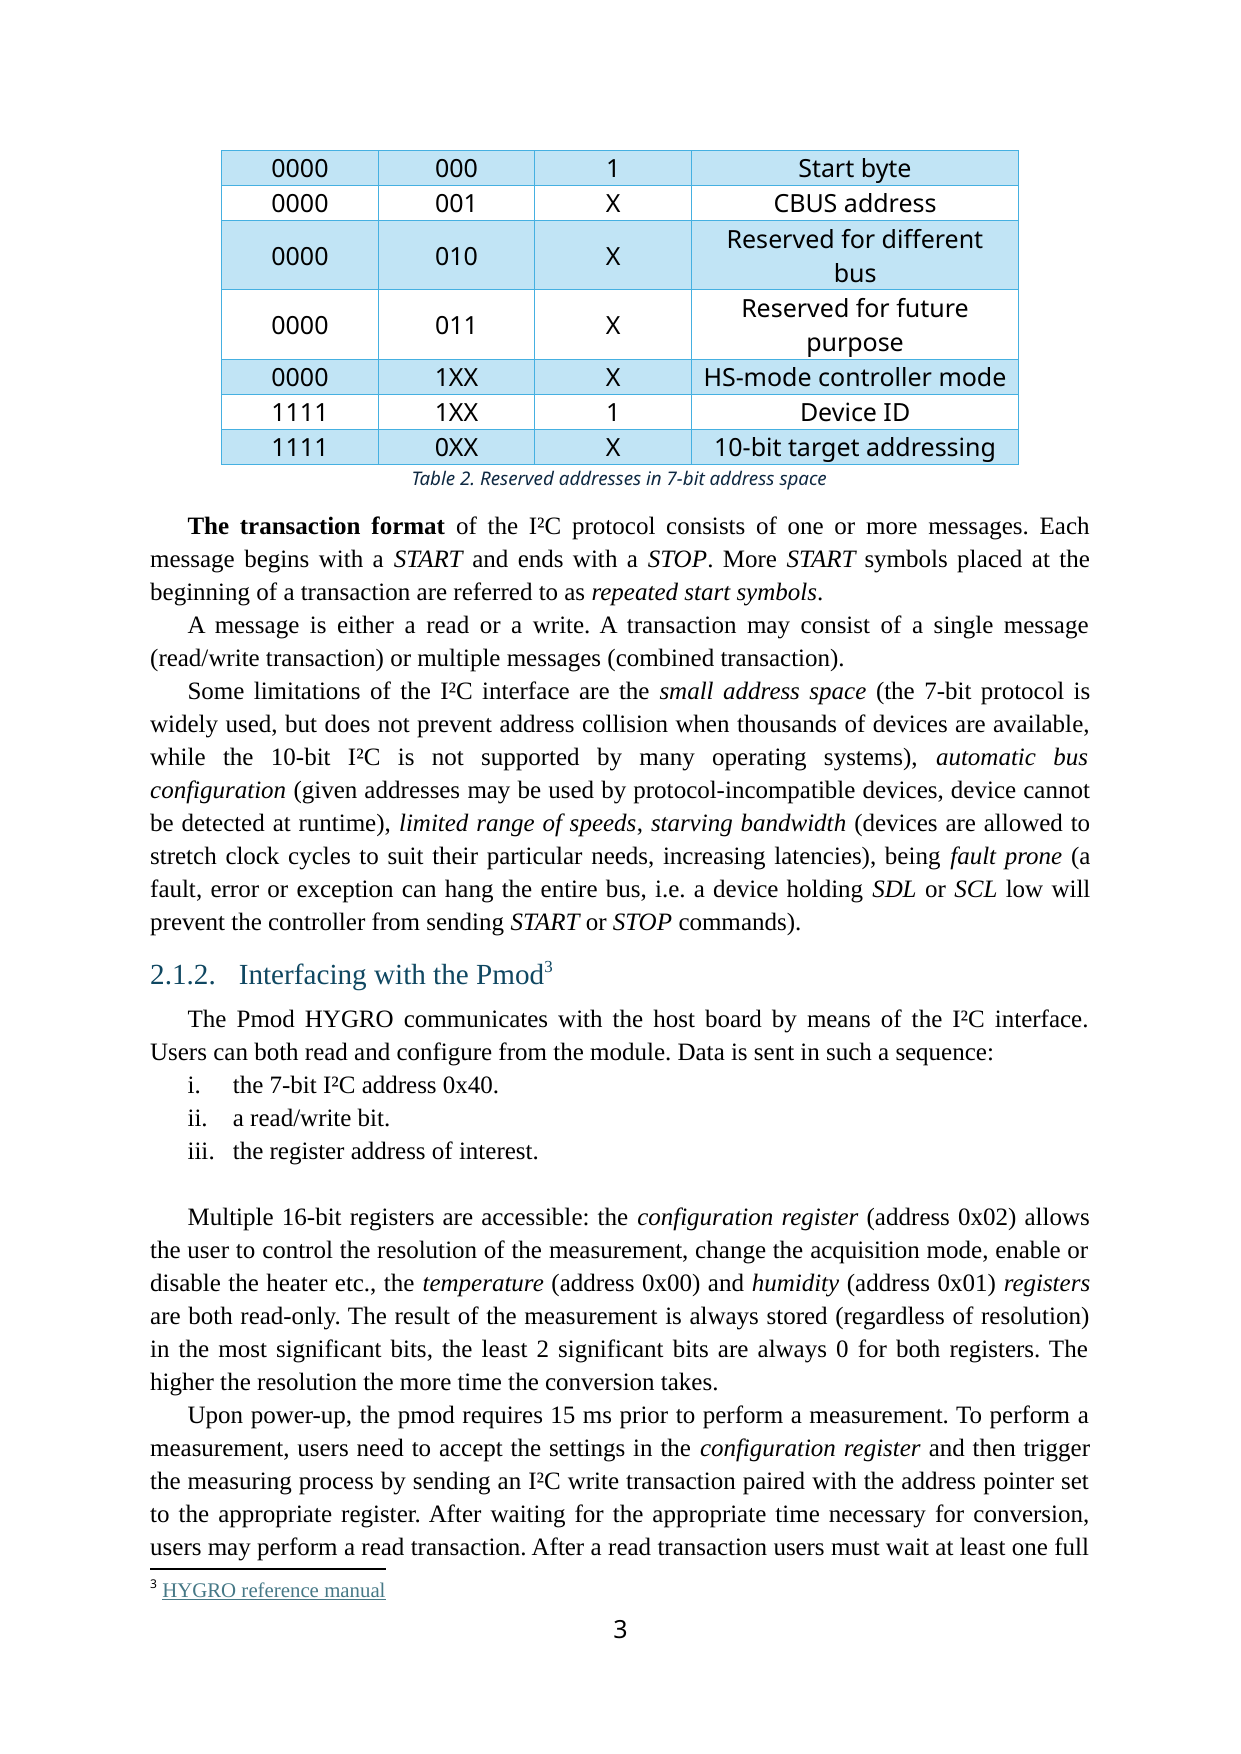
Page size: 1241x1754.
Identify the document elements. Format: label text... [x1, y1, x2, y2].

list the 7-bit I²C address 0x40. [187, 1070, 1090, 1099]
table_cell 1 [535, 151, 691, 185]
table_cell Reserved for different bus [692, 221, 1018, 289]
table_cell 0000 [222, 290, 378, 358]
table_cell 010 [379, 221, 534, 289]
table_cell 1XX [379, 360, 534, 394]
text Some limitations of the I²C interface are the small address space (the 7-bit protocol is widely used, but does not prevent address collision when thousands of devices are available, while the 10-bit I²C is not supported by many operating systems), automatic bus configuration (given addresses may be used by protocol-incompatible devices, device cannot be detected at runtime), limited range of speeds, starving bandwidth (devices are allowed to stretch clock cycles to suit their particular needs, increasing latencies), being fault prone (a fault, error or exception can hang the entire bus, i.e. a device holding SDL or SCL low will prevent the controller from sending START or STOP commands). [150, 676, 1090, 936]
table_cell 0000 [222, 360, 378, 394]
table_cell 1111 [222, 430, 378, 464]
table_cell 0000 [222, 186, 378, 220]
text Multiple 16-bit registers are accessible: the configuration register (address 0x02) allows the user to control the resolution of the measurement, change the acquisition mode, enable or disable the heater etc., the temperature (address 0x00) and humidity (address 0x01) registers are both read-only. The result of the measurement is always stored (regardless of resolution) in the most significant bits, the least 2 significant bits are always 0 for both registers. The higher the resolution the more time the conversion takes. [150, 1202, 1090, 1396]
table_cell X [535, 186, 691, 220]
table_cell 1 [535, 395, 691, 429]
table_cell 0000 [222, 221, 378, 289]
table_cell 10-bit target addressing [692, 430, 1018, 464]
list the register address of interest. [187, 1136, 1090, 1165]
table_cell Reserved for future purpose [692, 290, 1018, 358]
table_cell 000 [379, 151, 534, 185]
table_cell X [535, 430, 691, 464]
table_cell 001 [379, 186, 534, 220]
table_cell 0XX [379, 430, 534, 464]
table_cell X [535, 290, 691, 358]
text The Pmod HYGRO communicates with the host board by means of the I²C interface. Users can both read and configure from the module. Data is sent in such a sequence: [150, 1004, 1090, 1066]
subtitle Interfacing with the Pmod [150, 957, 1090, 991]
text A message is either a read or a write. A transaction may consist of a single message (read/write transaction) or multiple messages (combined transaction). [150, 610, 1090, 672]
table_cell CBUS address [692, 186, 1018, 220]
list a read/write bit. [187, 1103, 1090, 1132]
table_cell Start byte [692, 151, 1018, 185]
table_cell X [535, 221, 691, 289]
table_cell Device ID [692, 395, 1018, 429]
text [150, 1400, 1090, 1561]
table_cell 1111 [222, 395, 378, 429]
table_cell 1XX [379, 395, 534, 429]
table_cell X [535, 360, 691, 394]
table_cell 0000 [222, 151, 378, 185]
table_cell HS-mode controller mode [692, 360, 1018, 394]
text The transaction format of the I²C protocol consists of one or more messages. Each message begins with a START and ends with a STOP. More START symbols placed at the beginning of a transaction are referred to as repeated start symbols. [150, 511, 1090, 606]
table_cell 011 [379, 290, 534, 358]
